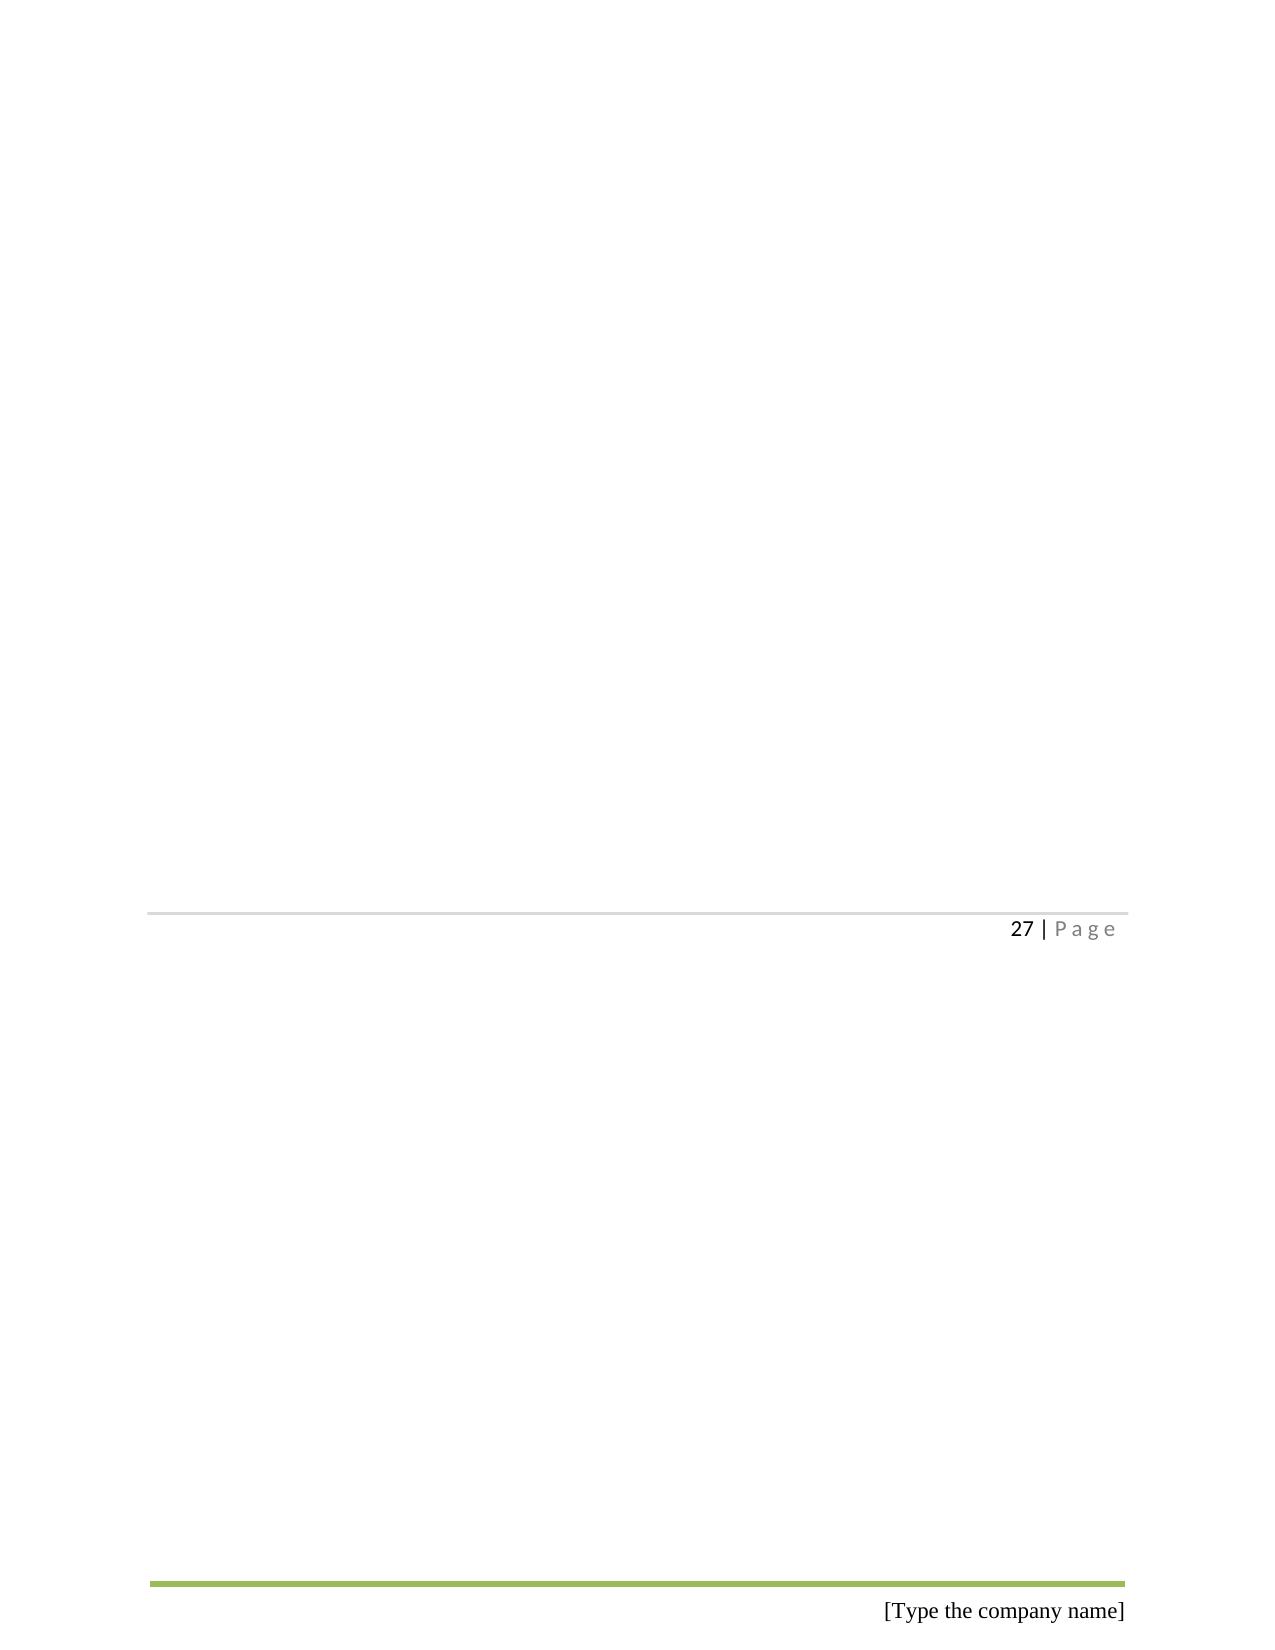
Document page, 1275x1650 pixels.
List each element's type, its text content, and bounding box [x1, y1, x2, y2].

text 27 | P a g e [1010, 914, 1125, 943]
